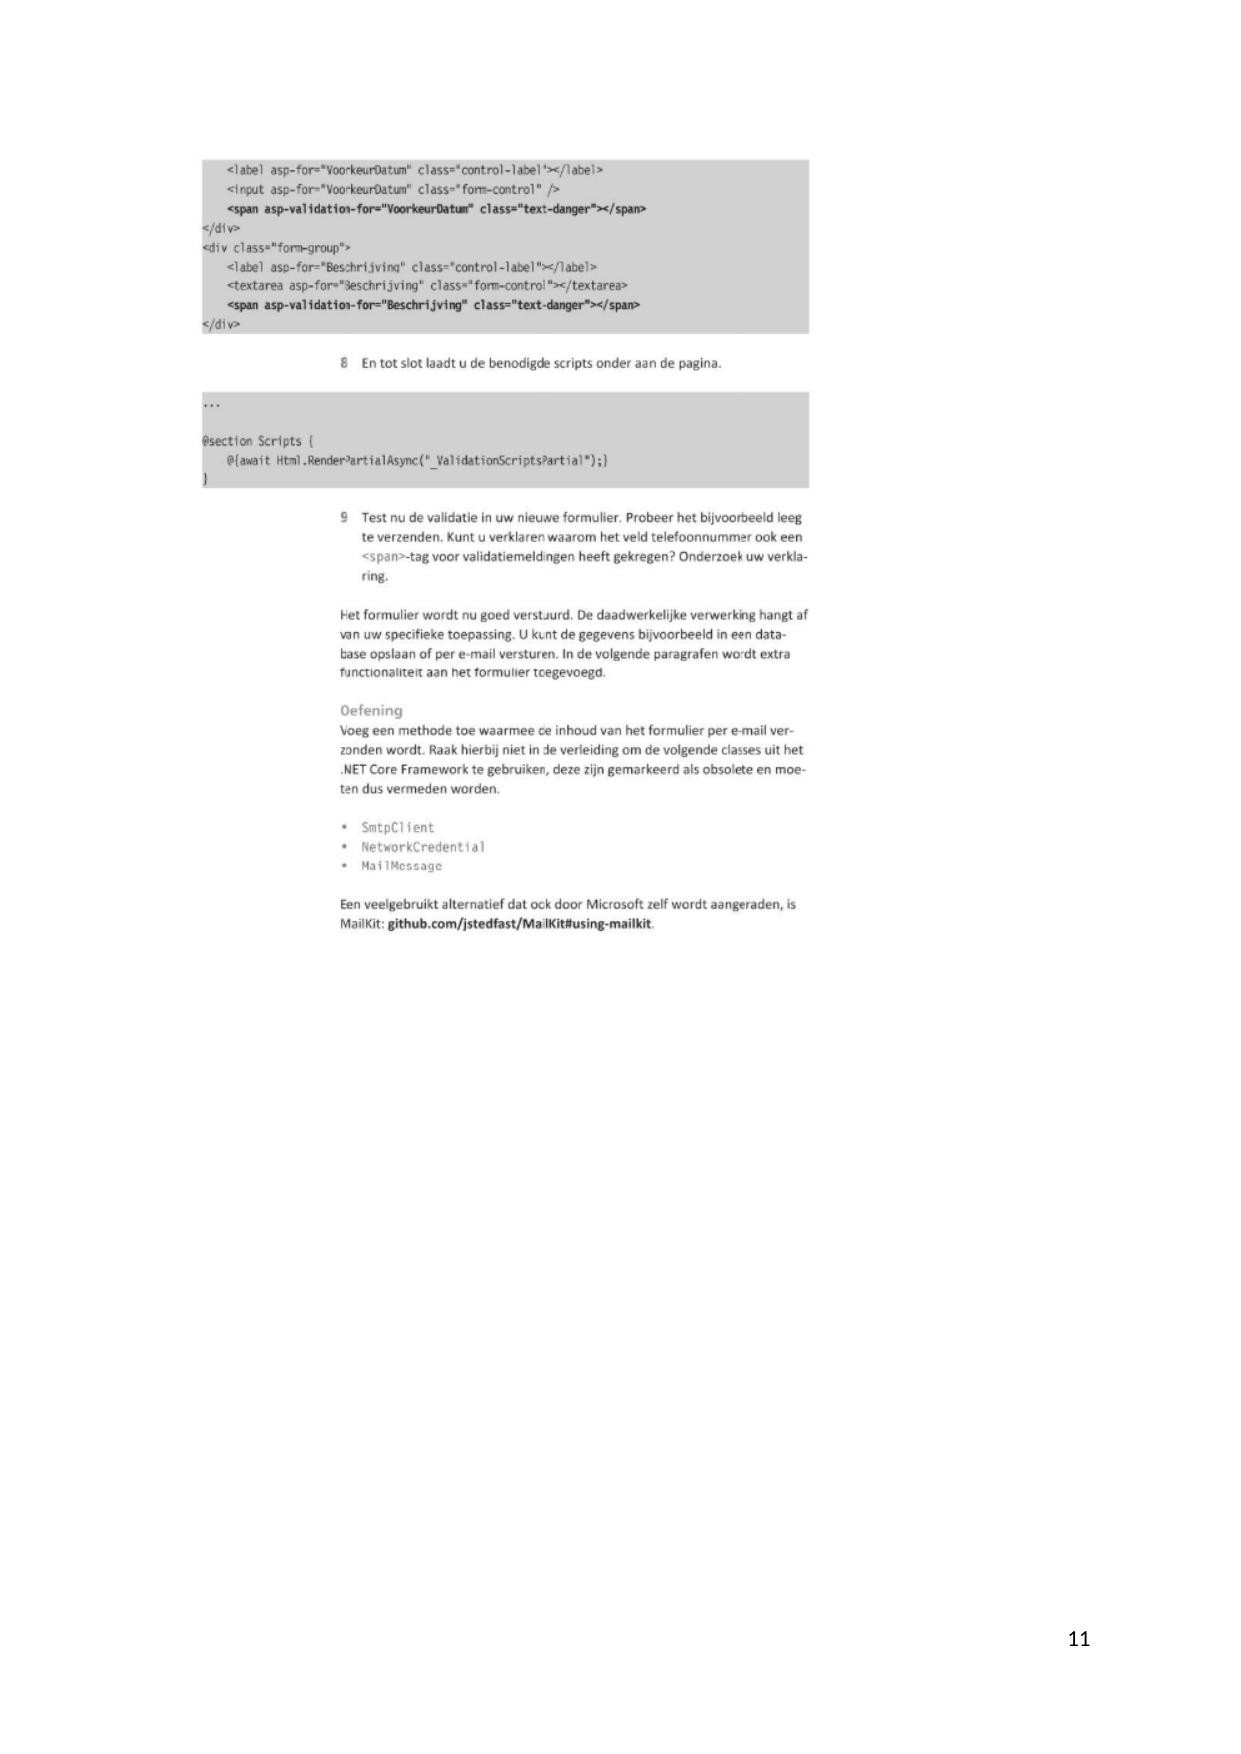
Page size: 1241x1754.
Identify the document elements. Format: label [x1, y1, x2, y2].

picture [150, 150, 911, 935]
